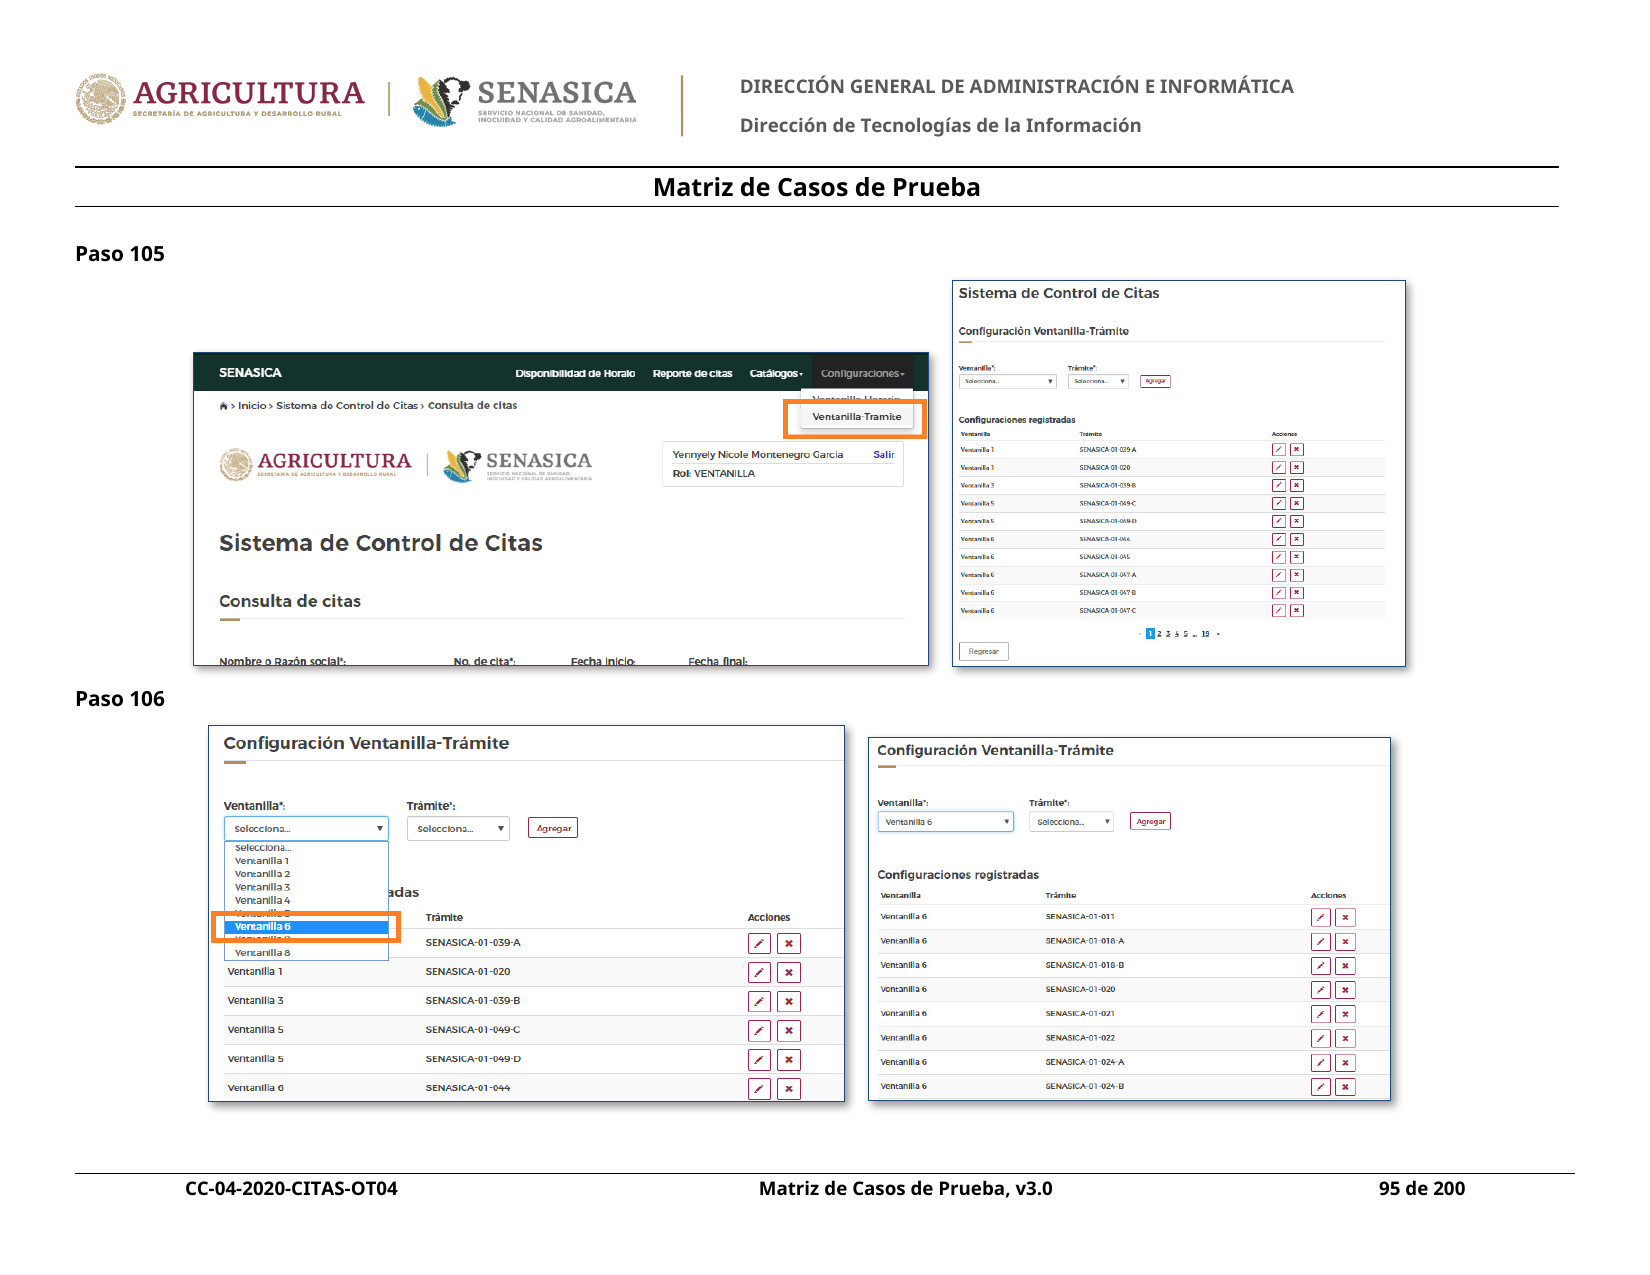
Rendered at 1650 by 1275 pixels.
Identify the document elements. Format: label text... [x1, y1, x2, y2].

picture [194, 353, 928, 665]
picture [953, 281, 1405, 666]
table_cell [68, 271, 1537, 680]
picture [209, 726, 844, 1101]
table_cell Paso 105 [68, 235, 1537, 271]
table_cell Paso 106 [68, 680, 1537, 716]
table_cell [68, 716, 1537, 1116]
picture [869, 738, 1390, 1100]
picture [75, 73, 637, 127]
